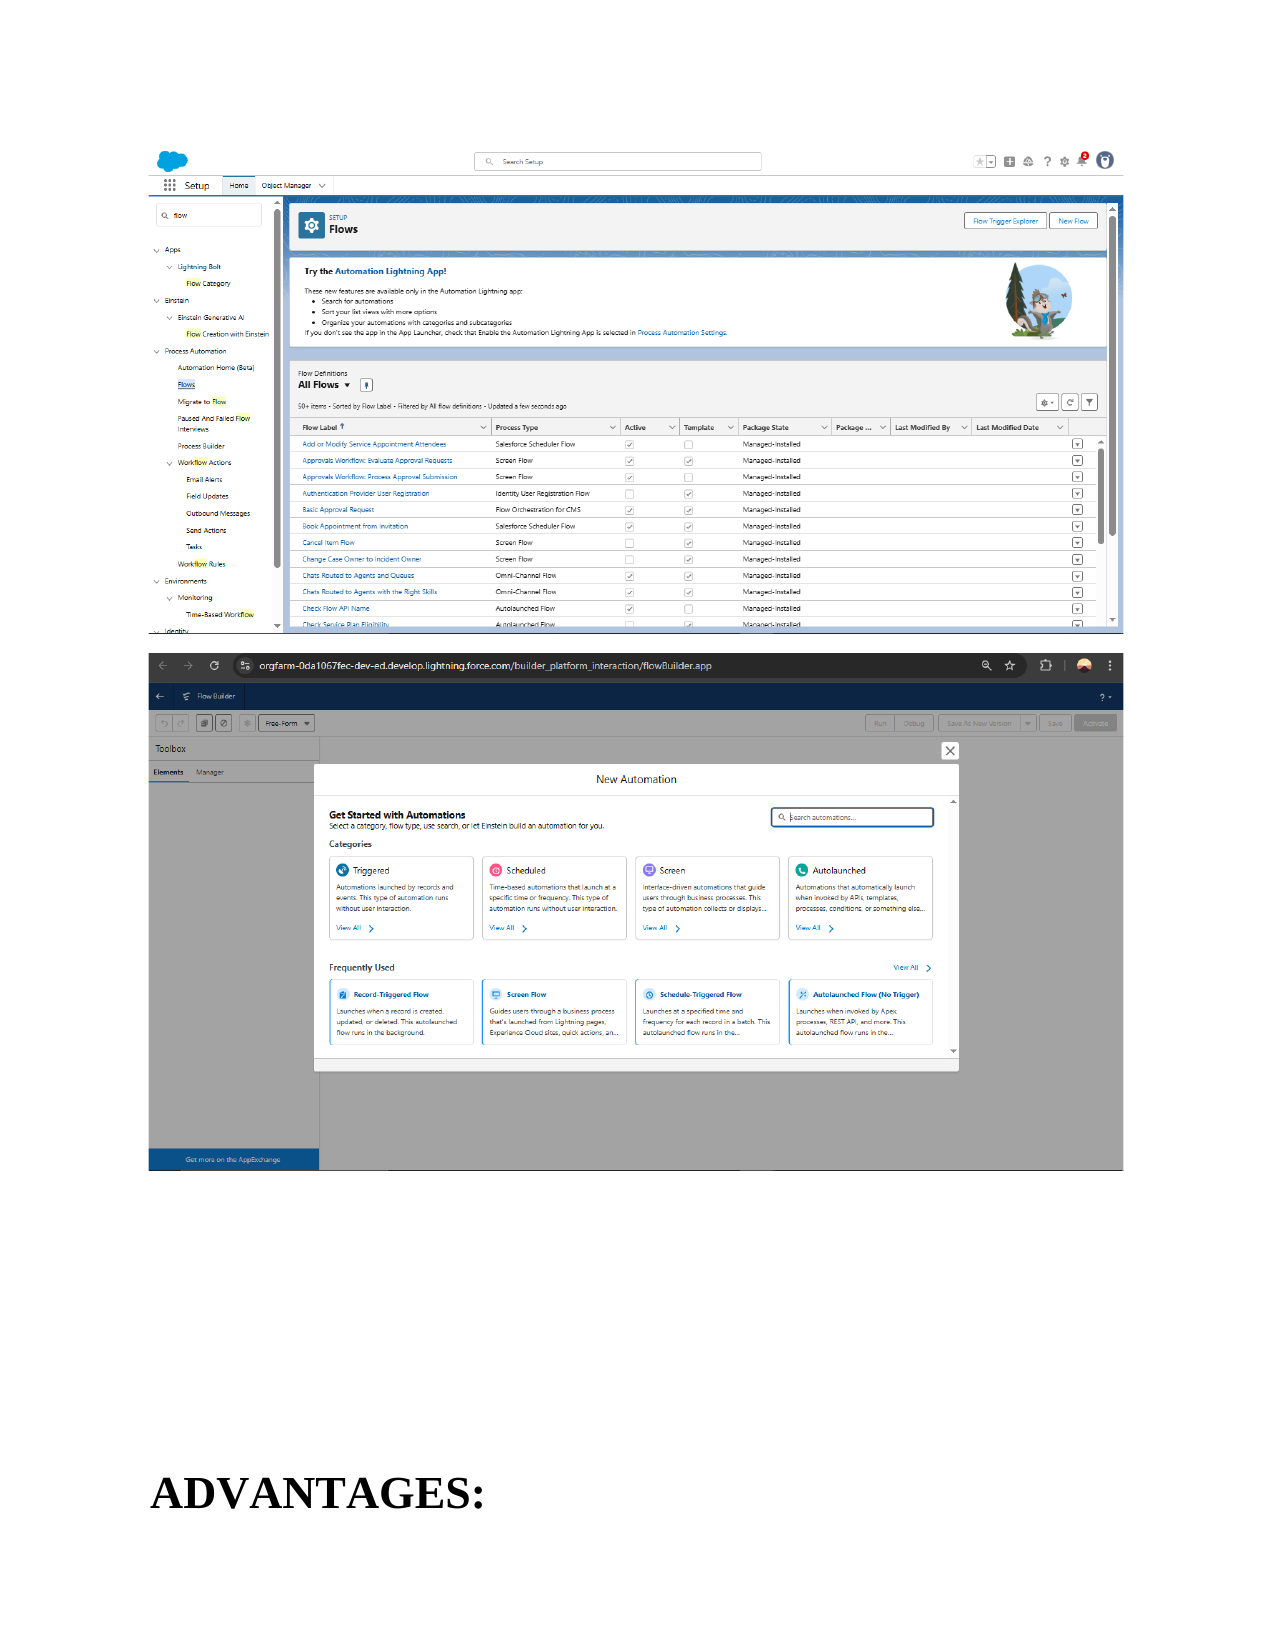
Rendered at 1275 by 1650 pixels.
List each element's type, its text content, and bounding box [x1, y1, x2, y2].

picture [148, 150, 1124, 634]
text ADVANTAGES: [150, 1466, 1162, 1519]
picture [148, 653, 1124, 1171]
